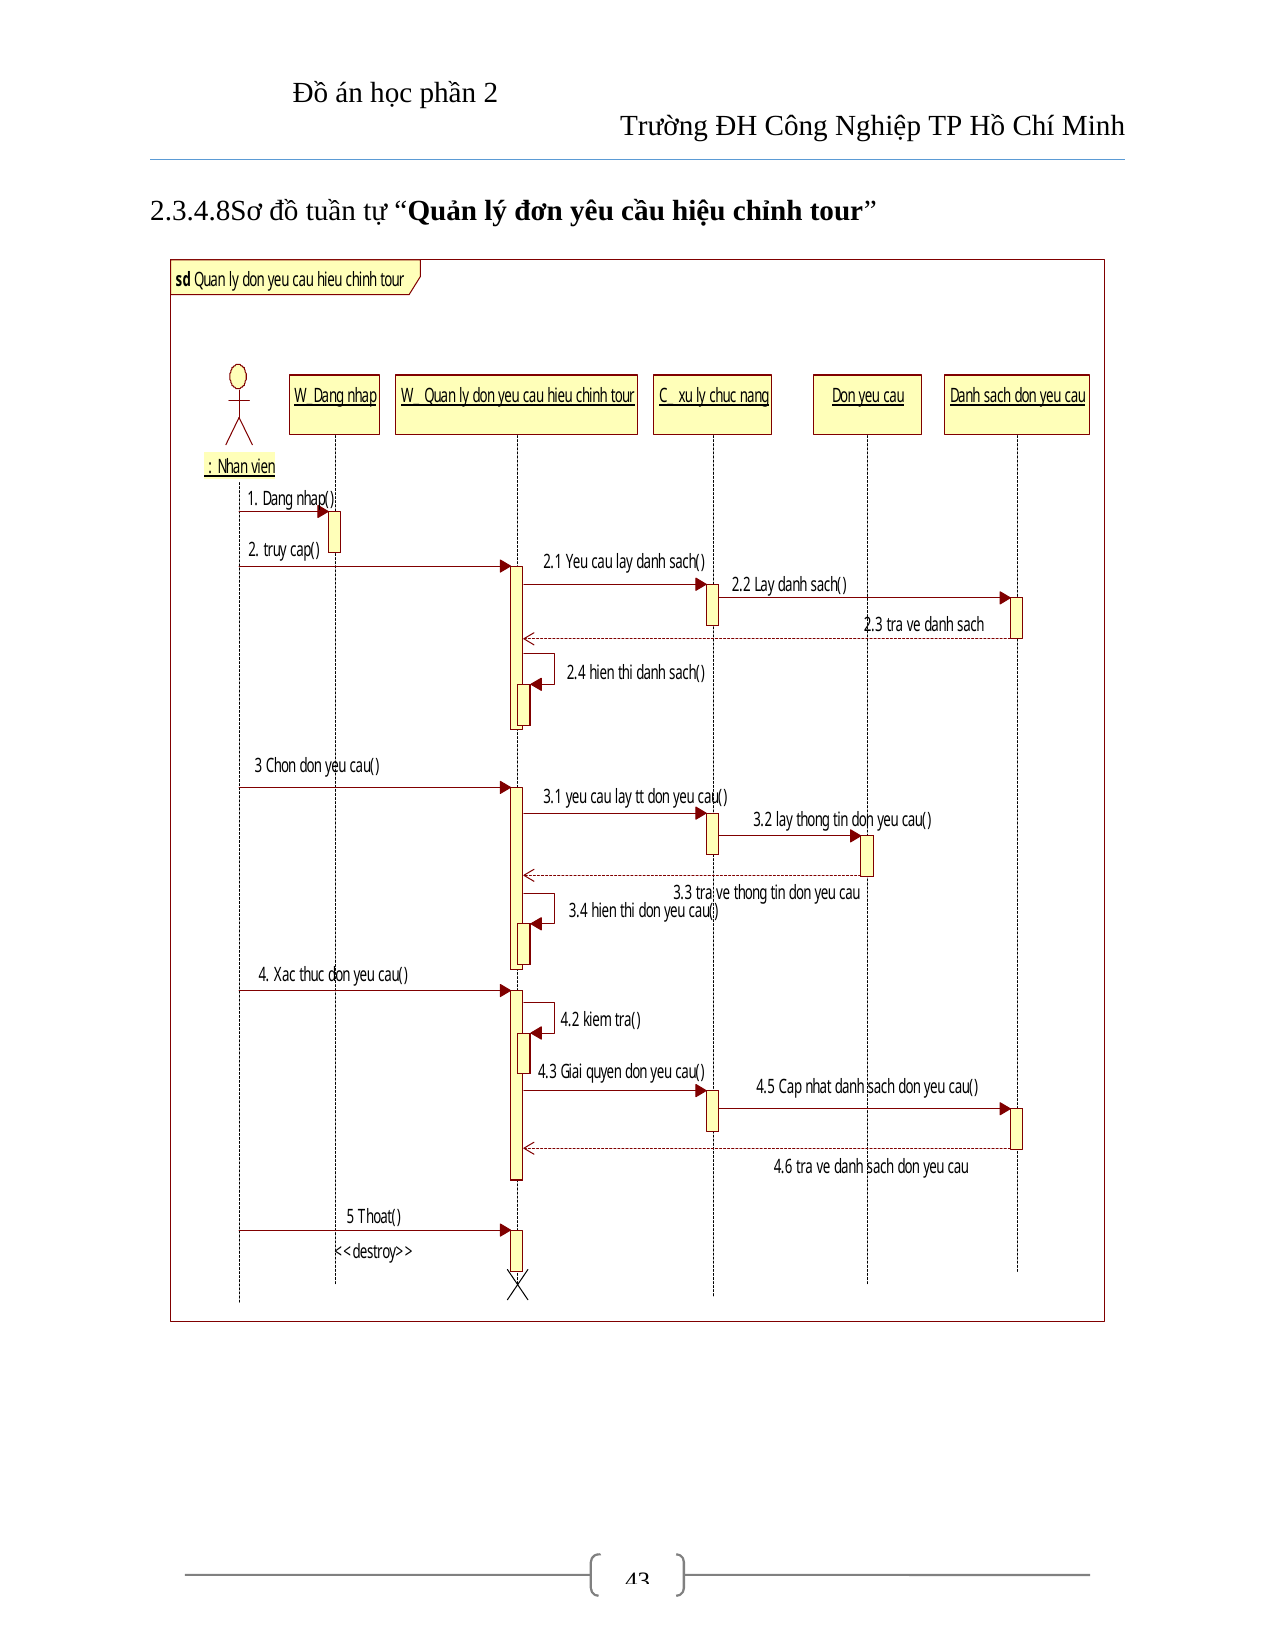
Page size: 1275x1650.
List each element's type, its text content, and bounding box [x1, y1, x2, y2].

subtitle 2.3.4.8Sơ đồ tuần tự “Quản lý đơn yêu cầu hiệu chỉnh tour” [150, 193, 1125, 227]
